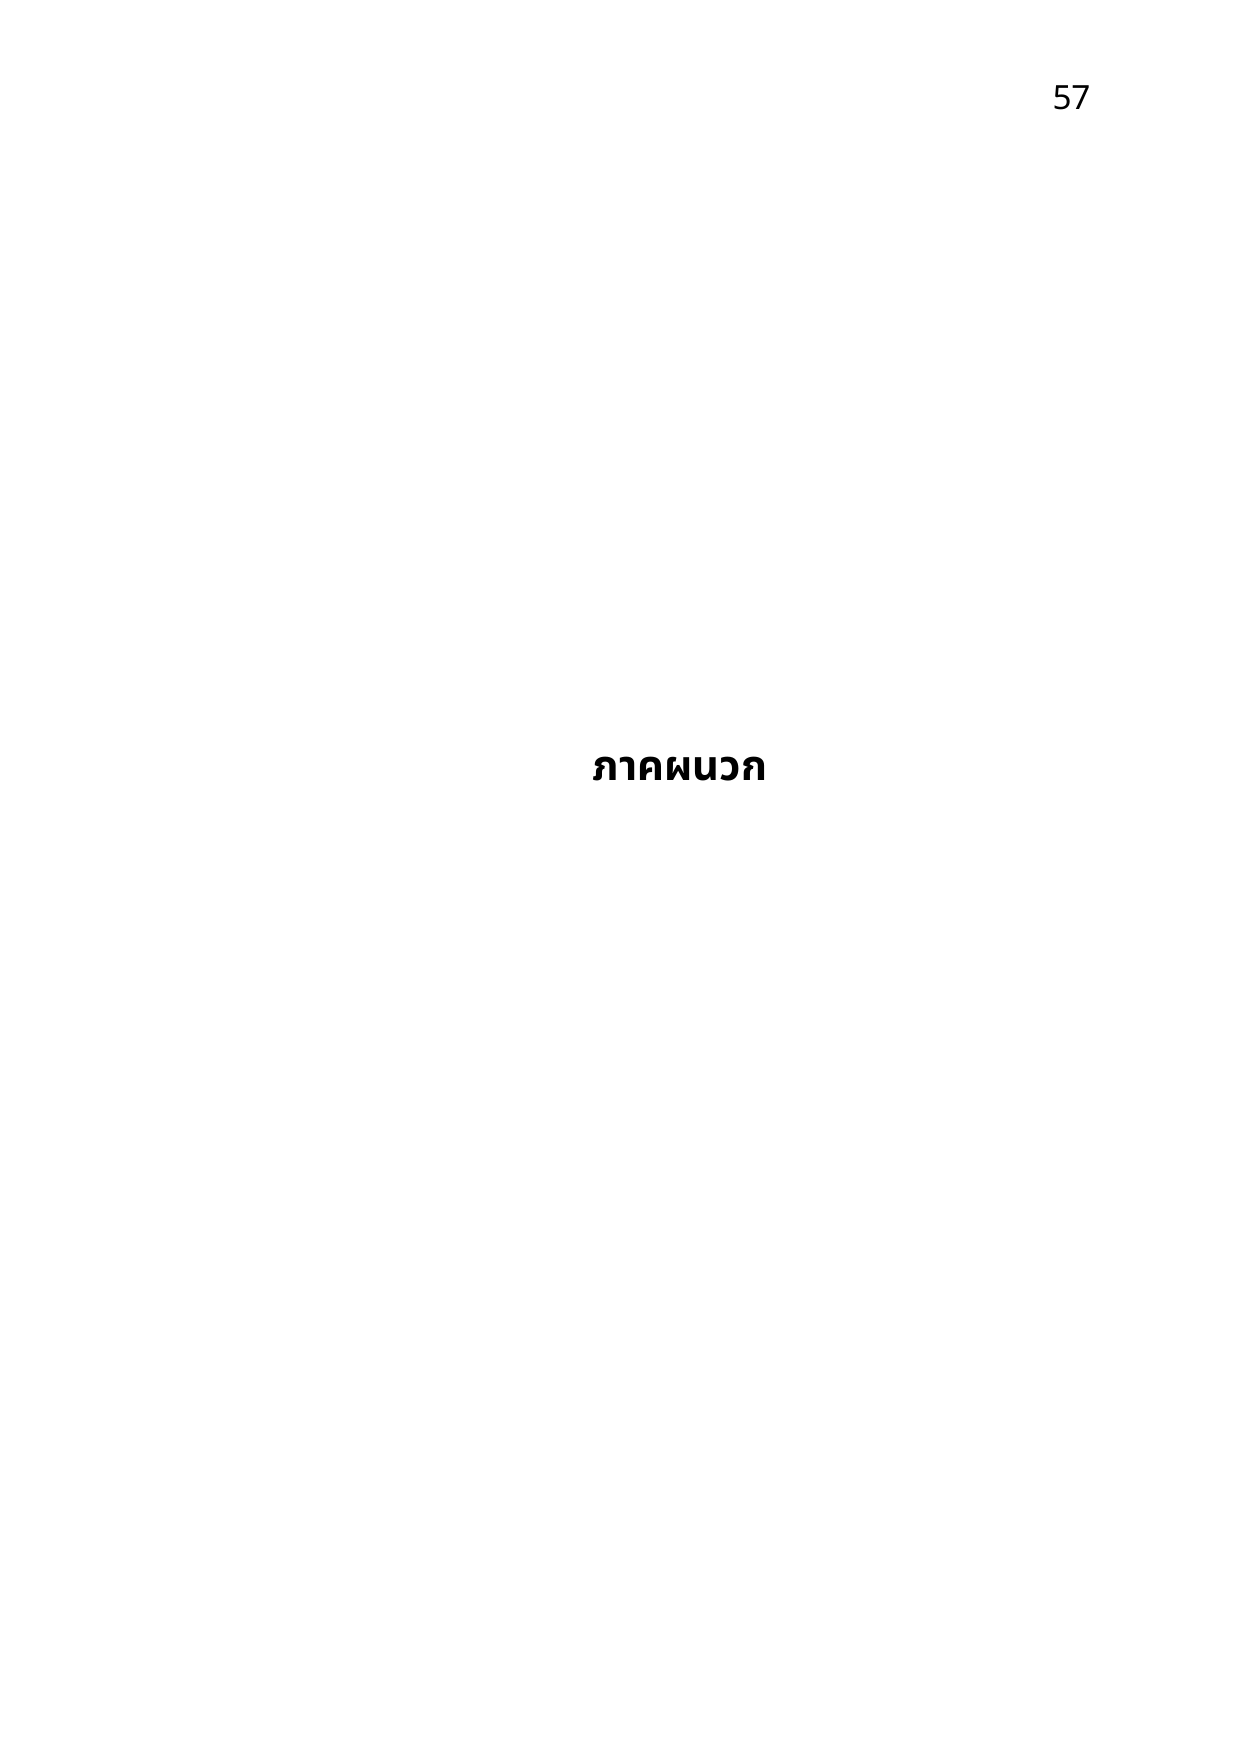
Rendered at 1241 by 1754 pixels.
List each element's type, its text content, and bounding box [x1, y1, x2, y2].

text ภาคผนวก [225, 736, 1090, 799]
